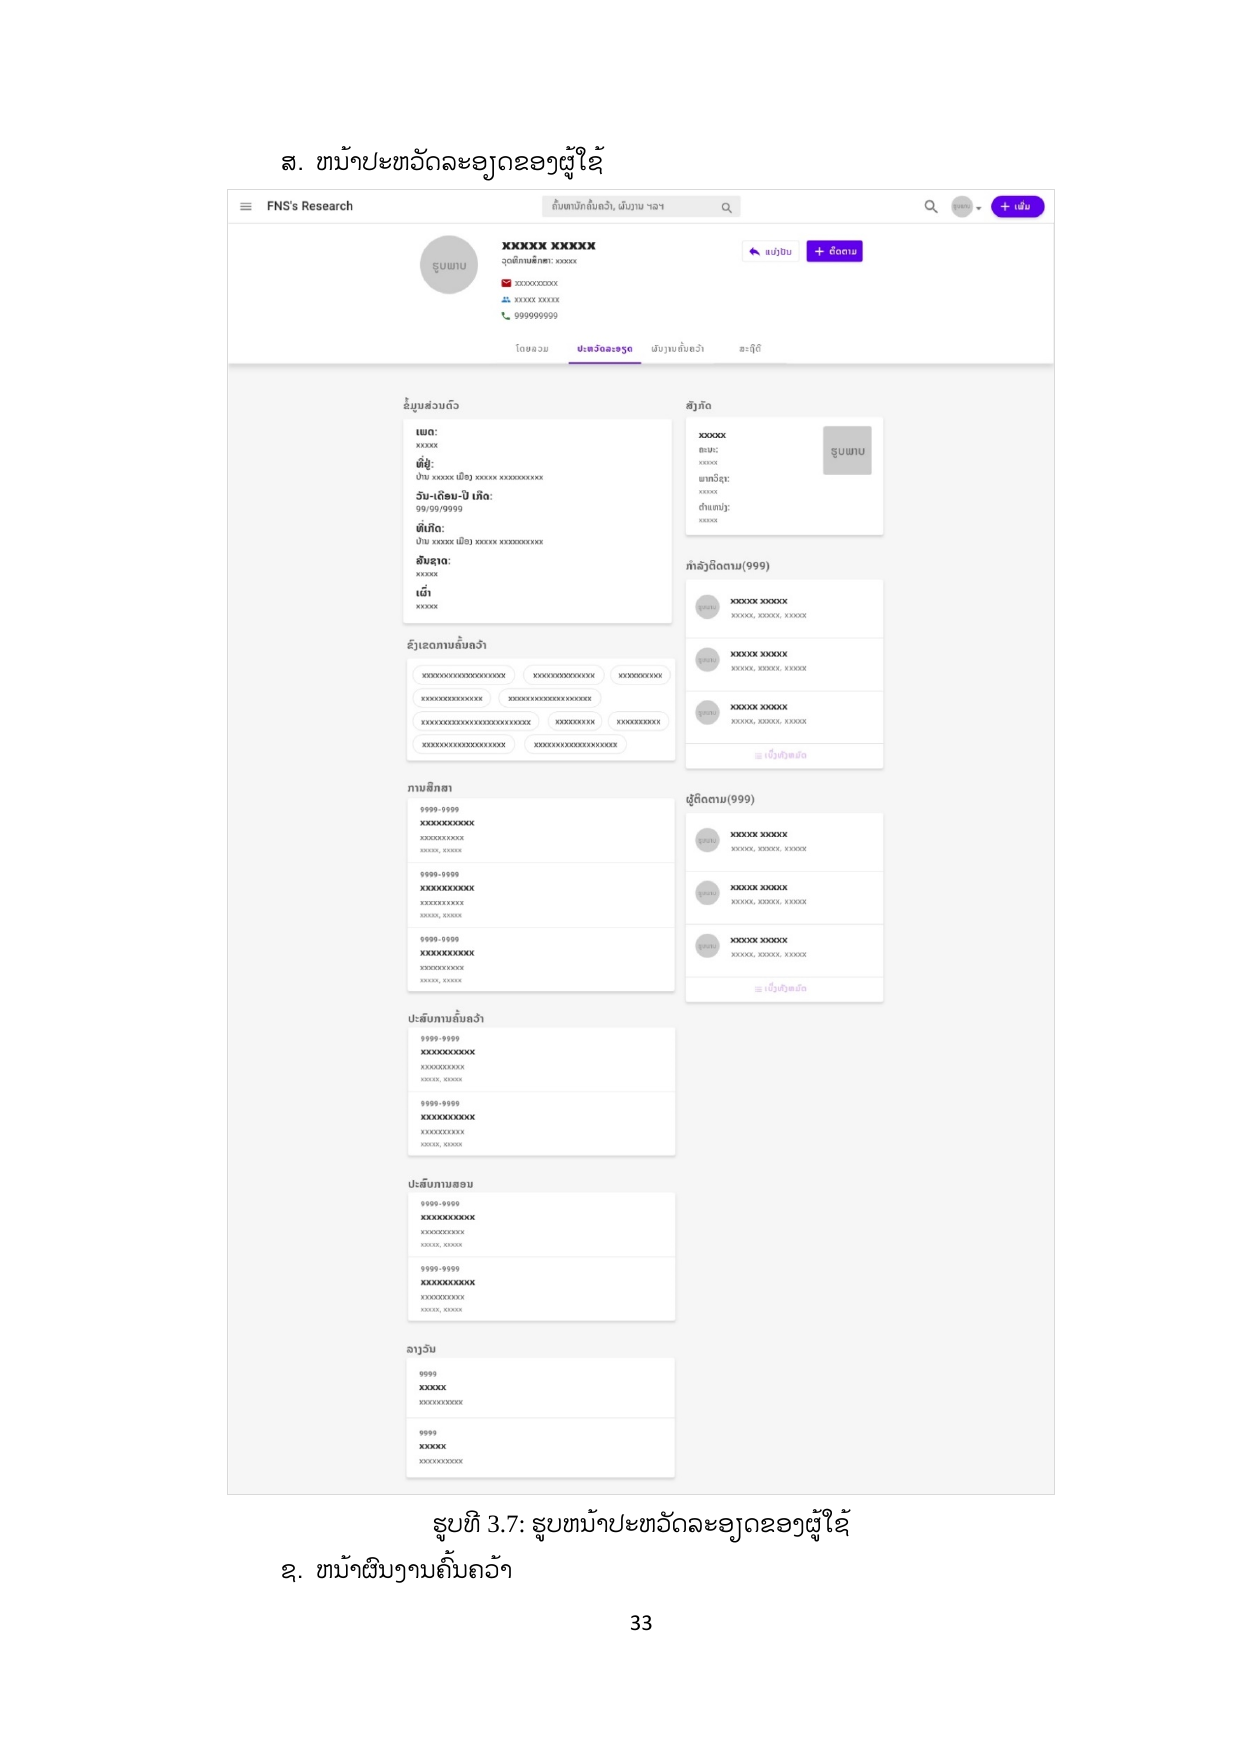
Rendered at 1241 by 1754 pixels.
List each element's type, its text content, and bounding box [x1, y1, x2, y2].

picture [228, 190, 1054, 1494]
text ສ. ຫນ້າປະຫວັດລະອຽດຂອງຜູ້ໃຊ້ [281, 150, 1090, 175]
text ຊ. ຫນ້າຜົນງານຄົ້ນຄວ້າ [281, 1559, 1090, 1584]
